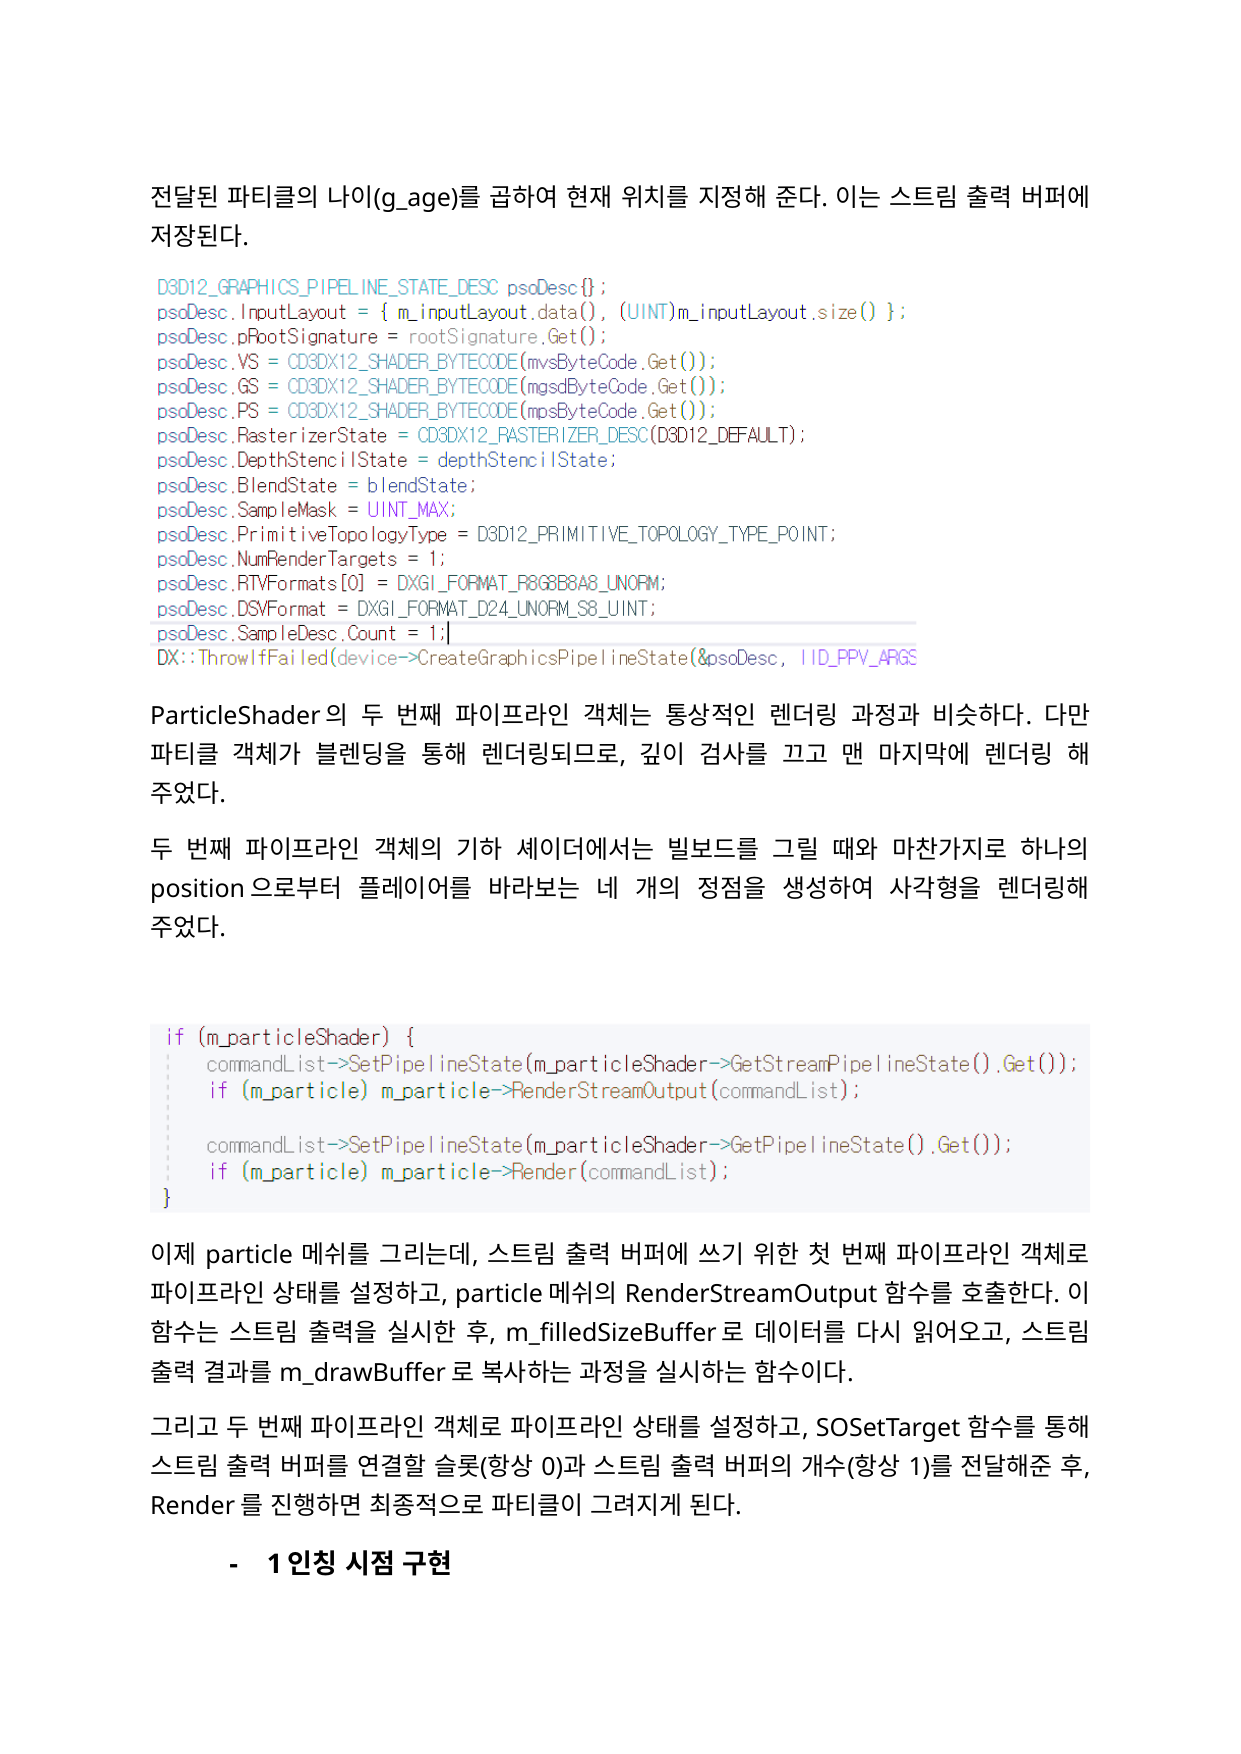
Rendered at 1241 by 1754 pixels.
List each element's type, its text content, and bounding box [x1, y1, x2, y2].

text 두 번째 파이프라인 객체의 기하 셰이더에서는 빌보드를 그릴 때와 마찬가지로 하나의 position으로부터 플레이어를 바라보는 네 개의 정점을 생성하여 사각형을 렌더링해 주었다. [150, 829, 1090, 943]
picture [150, 272, 917, 677]
text ParticleShader의 두 번째 파이프라인 객체는 통상적인 렌더링 과정과 비슷하다. 다만 파티클 객체가 블렌딩을 통해 렌더링되므로, 깊이 검사를 끄고 맨 마지막에 렌더링 해 주었다. [150, 695, 1090, 809]
list 1인칭 시점 구현 [229, 1542, 1090, 1581]
picture [150, 1016, 1091, 1216]
text 이제 particle 메쉬를 그리는데, 스트림 출력 버퍼에 쓰기 위한 첫 번째 파이프라인 객체로 파이프라인 상태를 설정하고, particle메쉬의 RenderStreamOutput 함수를 호출한다. 이 함수는 스트림 출력을 실시한 후, m_filledSizeBuffer로 데이터를 다시 읽어오고, 스트림 출력 결과를 m_drawBuffer로 복사하는 과정을 실시하는 함수이다. [150, 1235, 1090, 1388]
text 그리고 두 번째 파이프라인 객체로 파이프라인 상태를 설정하고, SOSetTarget 함수를 통해 스트림 출력 버퍼를 연결할 슬롯(항상 0)과 스트림 출력 버퍼의 개수(항상 1)를 전달해준 후, Render를 진행하면 최종적으로 파티클이 그려지게 된다. [150, 1408, 1090, 1522]
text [150, 177, 1090, 252]
